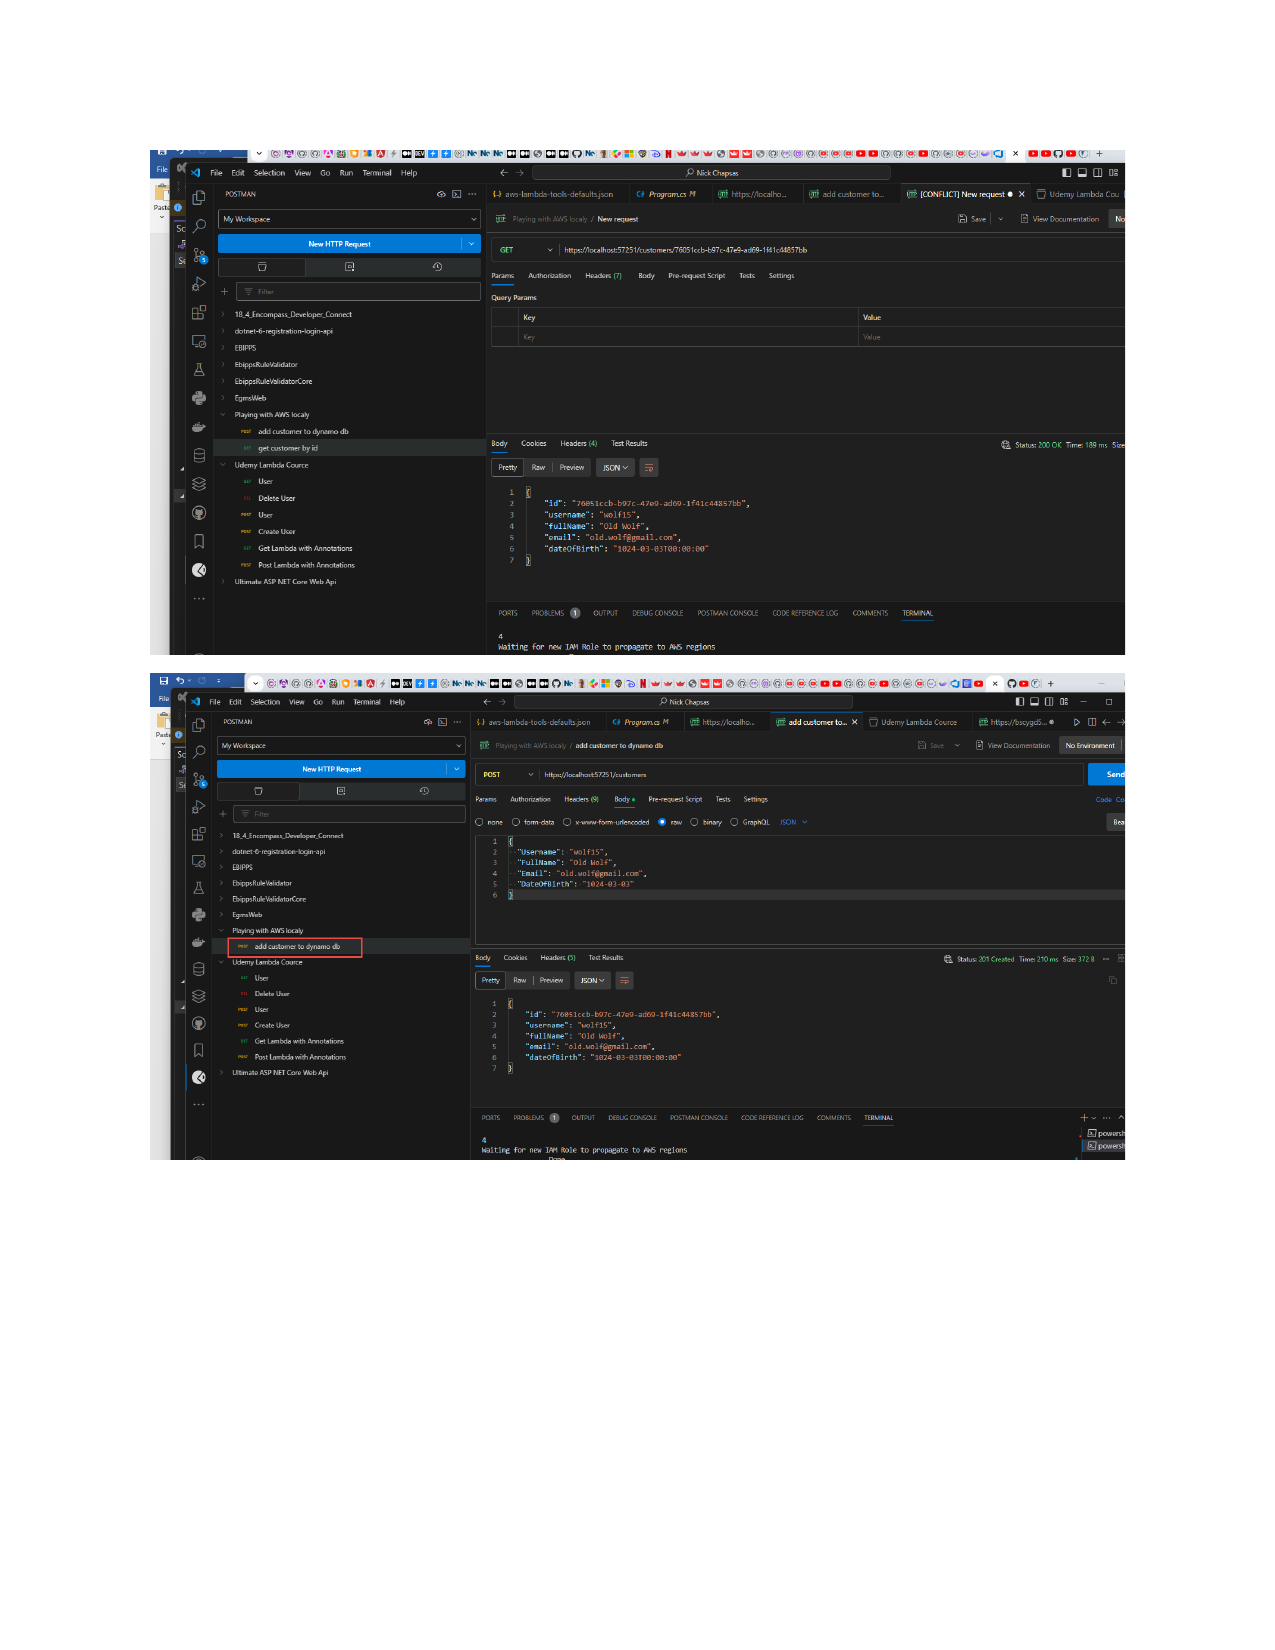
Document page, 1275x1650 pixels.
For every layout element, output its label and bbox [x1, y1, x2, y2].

picture [150, 673, 1125, 1160]
picture [150, 150, 1125, 655]
